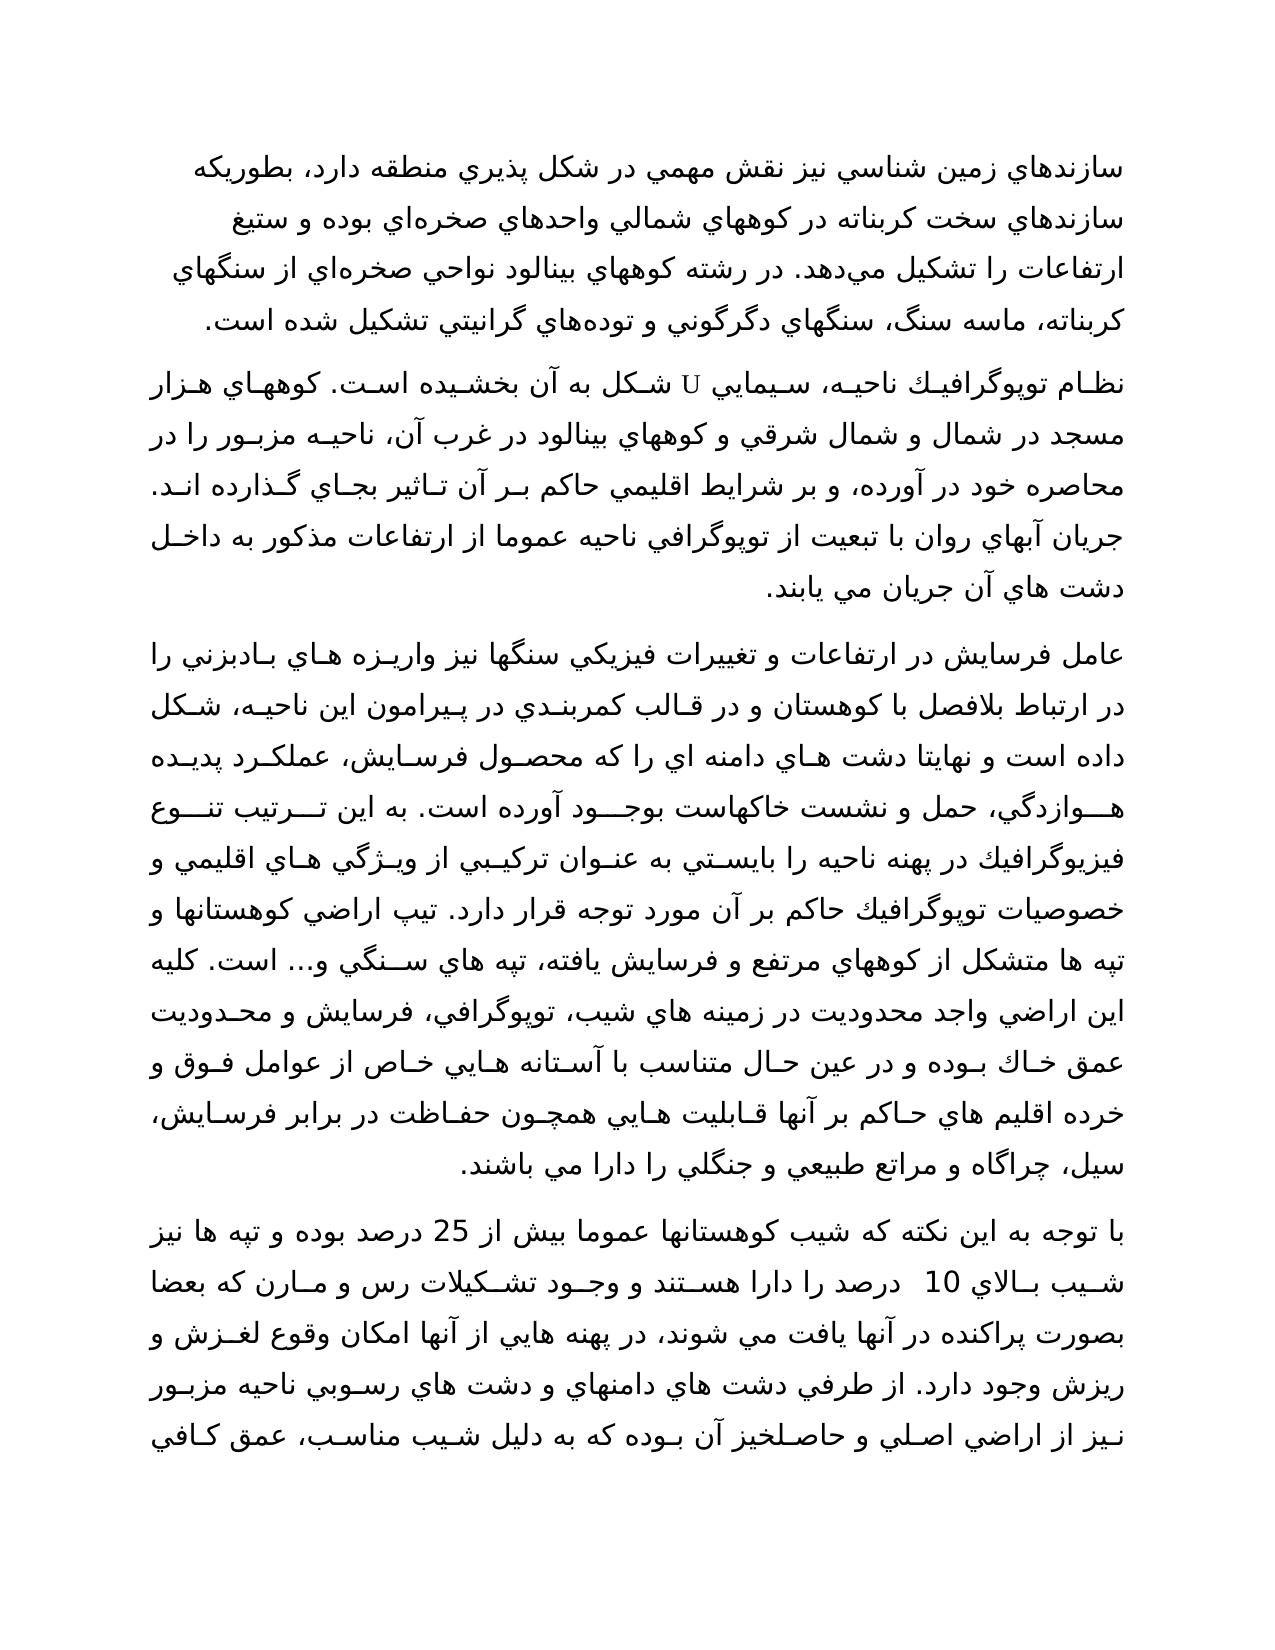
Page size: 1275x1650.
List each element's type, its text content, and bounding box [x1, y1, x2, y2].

text سازندهاي زمين شناسي نيز نقش مهمي در شكل پذيري منطقه دارد، بطوريكه سازندهاي سخت كربناته در كوههاي شمالي واحدهاي صخره‌اي بوده و ستيغ ارتفاعات را تشكيل مي‌دهد. در رشته‌ كوههاي بينالود نواحي صخره‌اي از سنگهاي كربناته، ماسه سنگ، سنگهاي دگرگوني و توده‌هاي گرانيتي تشكيل شده است. [150, 150, 1125, 337]
text عامل فرسايش در ارتفاعات و تغييرات فيزيكي سنگها نيز واريزه هاي بادبزني را در ارتباط بلافصل با كوهستان و در قالب كمربندي در پيرامون اين ناحيه، شكل داده است و نهايتا دشت هاي دامنه اي را كه محصول فرسايش، عملكرد پديده هوازدگي، حمل و نشست خاكهاست بوجود آورده است. به اين ترتيب تنوع فيزيوگرافيك در پهنه ناحيه را بايستي به عنوان تركيبي از ويژگي هاي اقليمي و خصوصيات توپوگرافيك حاكم بر آن مورد توجه قرار دارد. تيپ اراضي كوهستانها و تپه ها متشكل از كوههاي مرتفع و فرسايش يافته، تپه هاي سنگي و... است. كليه اين اراضي واجد محدوديت در زمينه هاي شيب، توپوگرافي، فرسايش و محدوديت عمق خاك بوده و در عين حال متناسب با آستانه هايي خاص از عوامل فوق و خرده اقليم هاي حاكم بر آنها قابليت هايي همچون حفاظت در برابر فرسايش، سيل، چراگاه و مراتع طبيعي و جنگلي را دارا مي باشند. [150, 638, 1125, 1181]
text نظام توپوگرافيك ناحيه، سيمايي U شکل به آن بخشيده است. كوههاي هزار مسجد در شمال و شمال شرقي و كوههاي بينالود در غرب آن، ناحيه مزبور را در محاصره خود در آورده، و بر شرايط اقليمي حاكم بر آن تاثير بجاي گذارده اند. جريان آبهاي روان با تبعيت از توپوگرافي ناحيه عموما از ارتفاعات مذكور به داخل دشت هاي آن جريان مي يابند. [150, 366, 1125, 604]
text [150, 1214, 1125, 1452]
